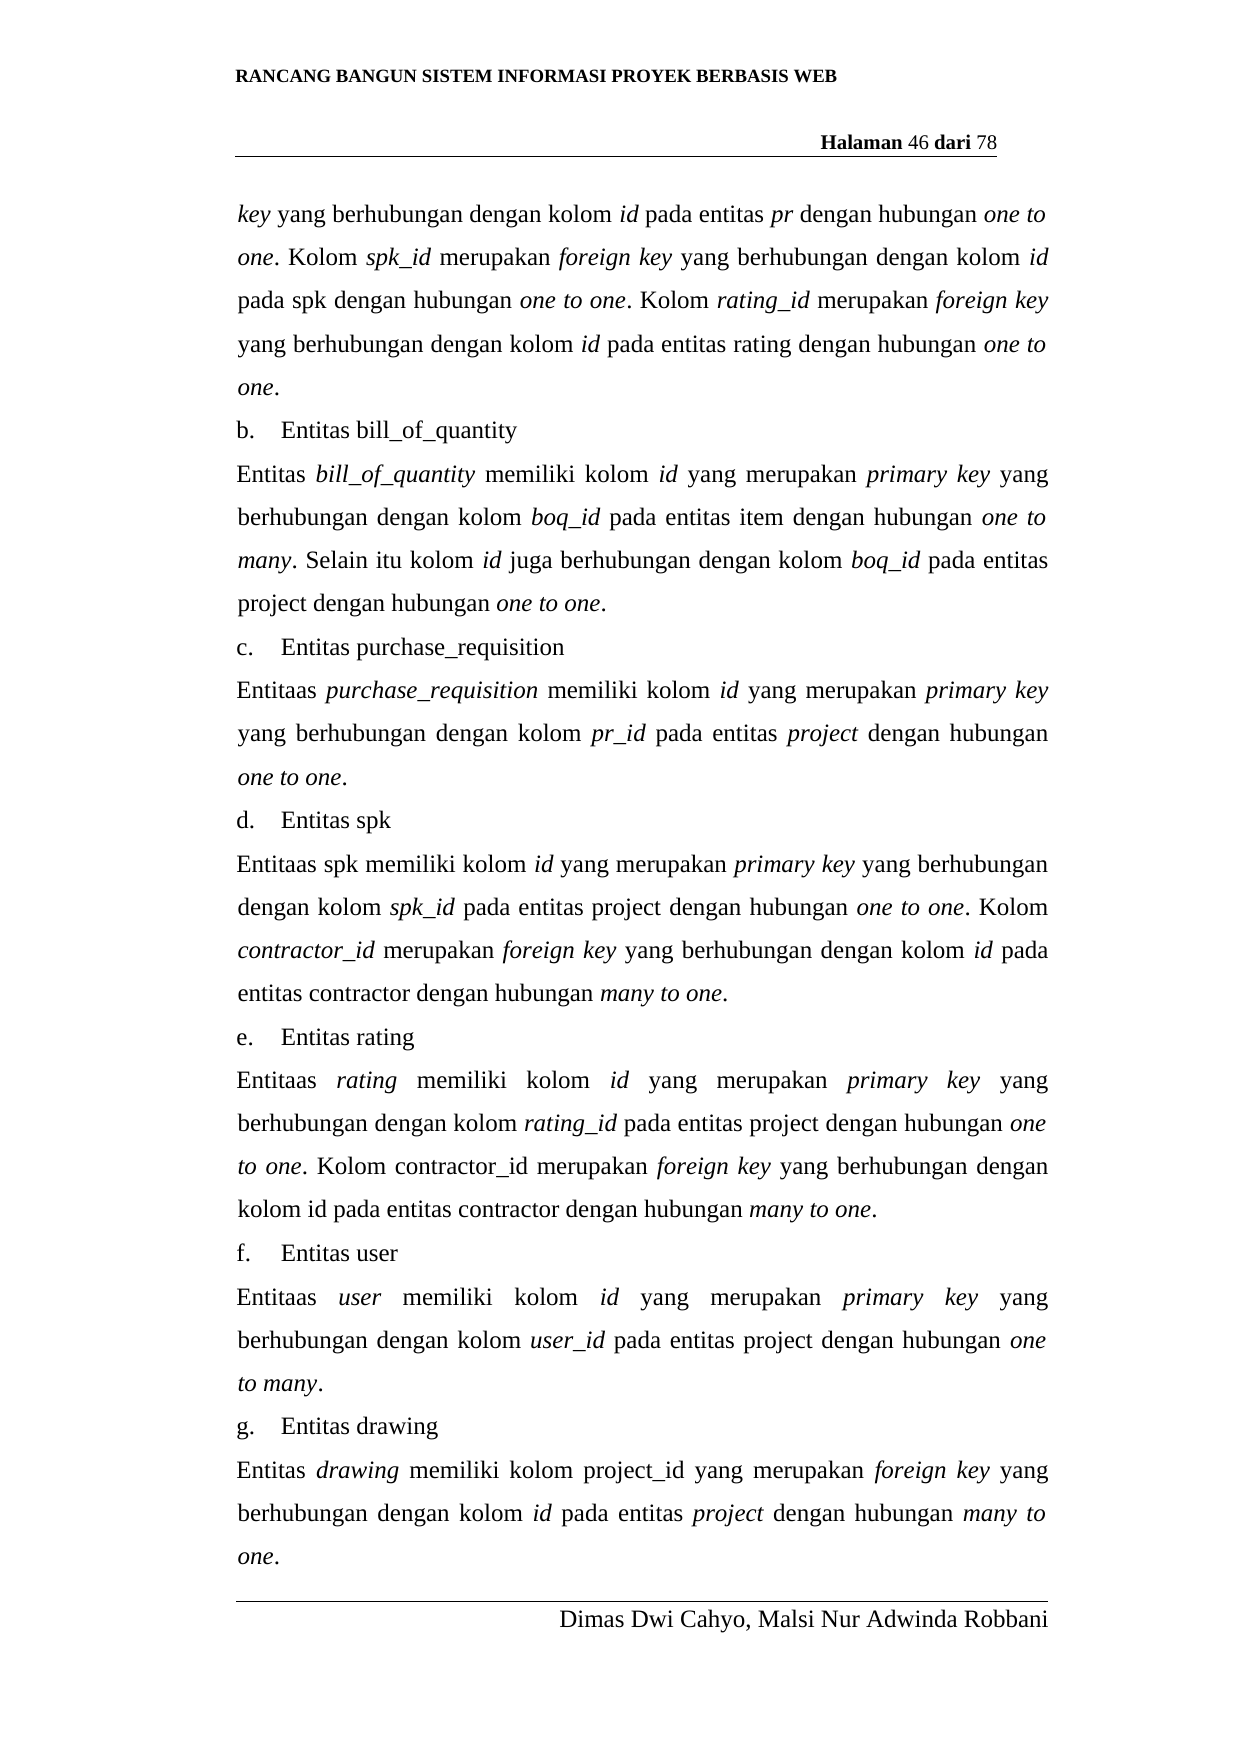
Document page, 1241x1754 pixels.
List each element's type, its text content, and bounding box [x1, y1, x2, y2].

text Entitas drawing memiliki kolom project_id yang merupakan foreign key yang berhubungan dengan kolom id pada entitas project dengan hubungan many to one. [236, 1455, 1048, 1570]
list Entitas user [236, 1238, 1048, 1267]
text Entitaas spk memiliki kolom id yang merupakan primary key yang berhubungan dengan kolom spk_id pada entitas project dengan hubungan one to one. Kolom contractor_id merupakan foreign key yang berhubungan dengan kolom id pada entitas contractor dengan hubungan many to one. [236, 849, 1048, 1007]
list Entitas drawing [236, 1411, 1048, 1440]
text Entitas bill_of_quantity memiliki kolom id yang merupakan primary key yang berhubungan dengan kolom boq_id pada entitas item dengan hubungan one to many. Selain itu kolom id juga berhubungan dengan kolom boq_id pada entitas project dengan hubungan one to one. [236, 459, 1048, 617]
list Entitas rating [236, 1022, 1048, 1050]
list Entitas purchase_requisition [236, 632, 1048, 661]
text Entitaas user memiliki kolom id yang merupakan primary key yang berhubungan dengan kolom user_id pada entitas project dengan hubungan one to many. [236, 1282, 1048, 1397]
text Entitaas rating memiliki kolom id yang merupakan primary key yang berhubungan dengan kolom rating_id pada entitas project dengan hubungan one to one. Kolom contractor_id merupakan foreign key yang berhubungan dengan kolom id pada entitas contractor dengan hubungan many to one. [236, 1065, 1048, 1223]
text Entitaas purchase_requisition memiliki kolom id yang merupakan primary key yang berhubungan dengan kolom pr_id pada entitas project dengan hubungan one to one. [236, 675, 1048, 790]
list Entitas spk [236, 805, 1048, 834]
list Entitas bill_of_quantity [236, 415, 1048, 444]
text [236, 199, 1048, 401]
